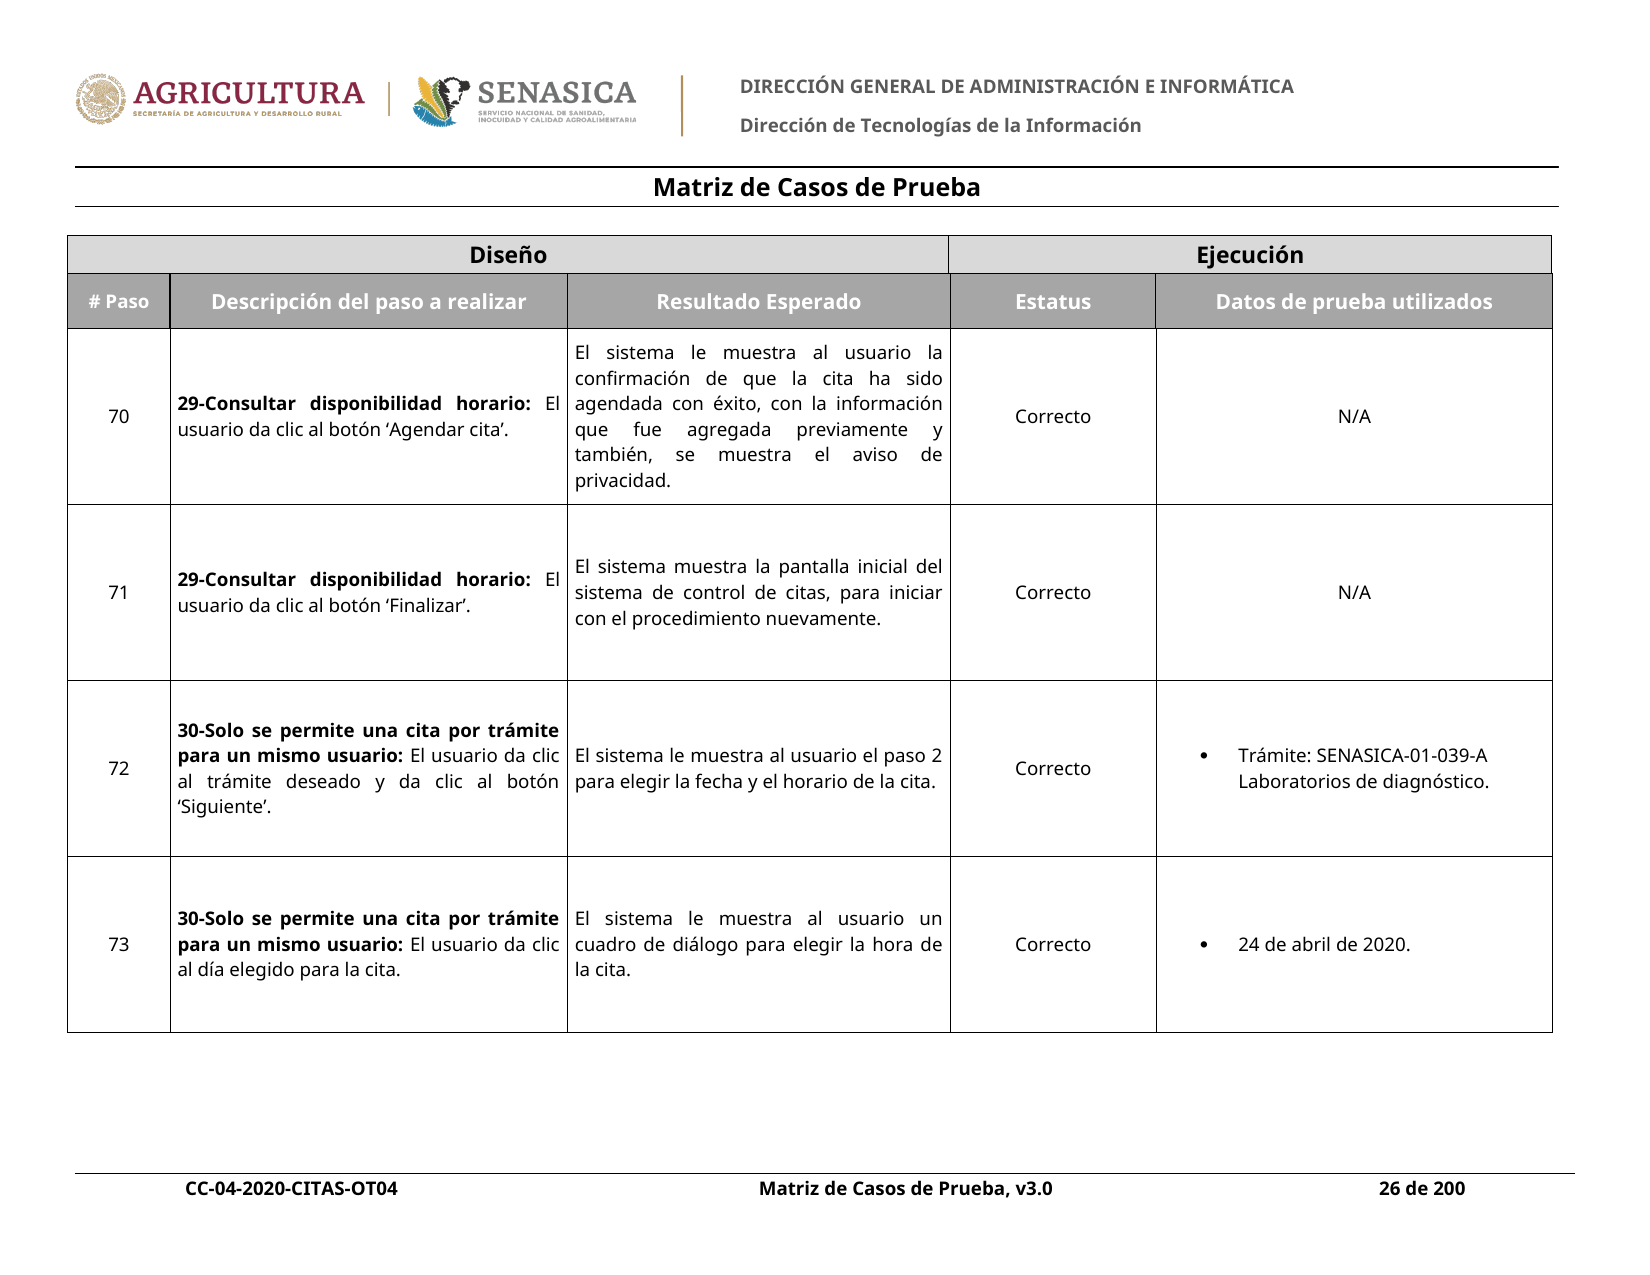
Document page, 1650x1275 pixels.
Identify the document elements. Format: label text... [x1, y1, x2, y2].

table_cell Descripción del paso a realizar [171, 274, 567, 328]
table_cell N/A [1157, 505, 1552, 680]
table_cell El sistema le muestra al usuario la confirmación de que la cita ha sido agendada con éxito, con la información que fue agregada previamente y también, se muestra el aviso de privacidad. [568, 329, 950, 504]
table_cell Correcto [951, 505, 1156, 680]
table_cell Correcto [951, 329, 1156, 504]
table_cell 30-Solo se permite una cita por trámite para un mismo usuario: El usuario da clic al trámite deseado y da clic al botón ‘Siguiente’. [171, 681, 567, 856]
table_cell El sistema le muestra al usuario un cuadro de diálogo para elegir la hora de la cita. [568, 857, 950, 1031]
table_cell # Paso [68, 274, 169, 328]
table_cell 30-Solo se permite una cita por trámite para un mismo usuario: El usuario da clic al día elegido para la cita. [171, 857, 567, 1031]
table_cell Datos de prueba utilizados [1156, 274, 1552, 328]
table_cell Correcto [951, 681, 1156, 856]
table_cell 73 [68, 857, 170, 1031]
table_header Ejecución [949, 236, 1551, 273]
table_cell N/A [1157, 329, 1552, 504]
table_cell 29-Consultar disponibilidad horario: El usuario da clic al botón ‘Agendar cita’. [171, 329, 567, 504]
table_cell 70 [68, 329, 170, 504]
table_cell 71 [68, 505, 170, 680]
table_cell El sistema le muestra al usuario el paso 2 para elegir la fecha y el horario de la cita. [568, 681, 950, 856]
table_cell Trámite: SENASICA-01-039-A Laboratorios de diagnóstico. [1157, 681, 1552, 856]
table_header Diseño [68, 236, 948, 273]
table_cell Estatus [951, 274, 1155, 328]
table_cell El sistema muestra la pantalla inicial del sistema de control de citas, para iniciar con el procedimiento nuevamente. [568, 505, 950, 680]
table_cell Correcto [951, 857, 1156, 1031]
table_cell 24 de abril de 2020. [1157, 857, 1552, 1031]
table_cell 72 [68, 681, 170, 856]
table_cell 29-Consultar disponibilidad horario: El usuario da clic al botón ‘Finalizar’. [171, 505, 567, 680]
table_cell Resultado Esperado [568, 274, 950, 328]
picture [75, 73, 637, 127]
